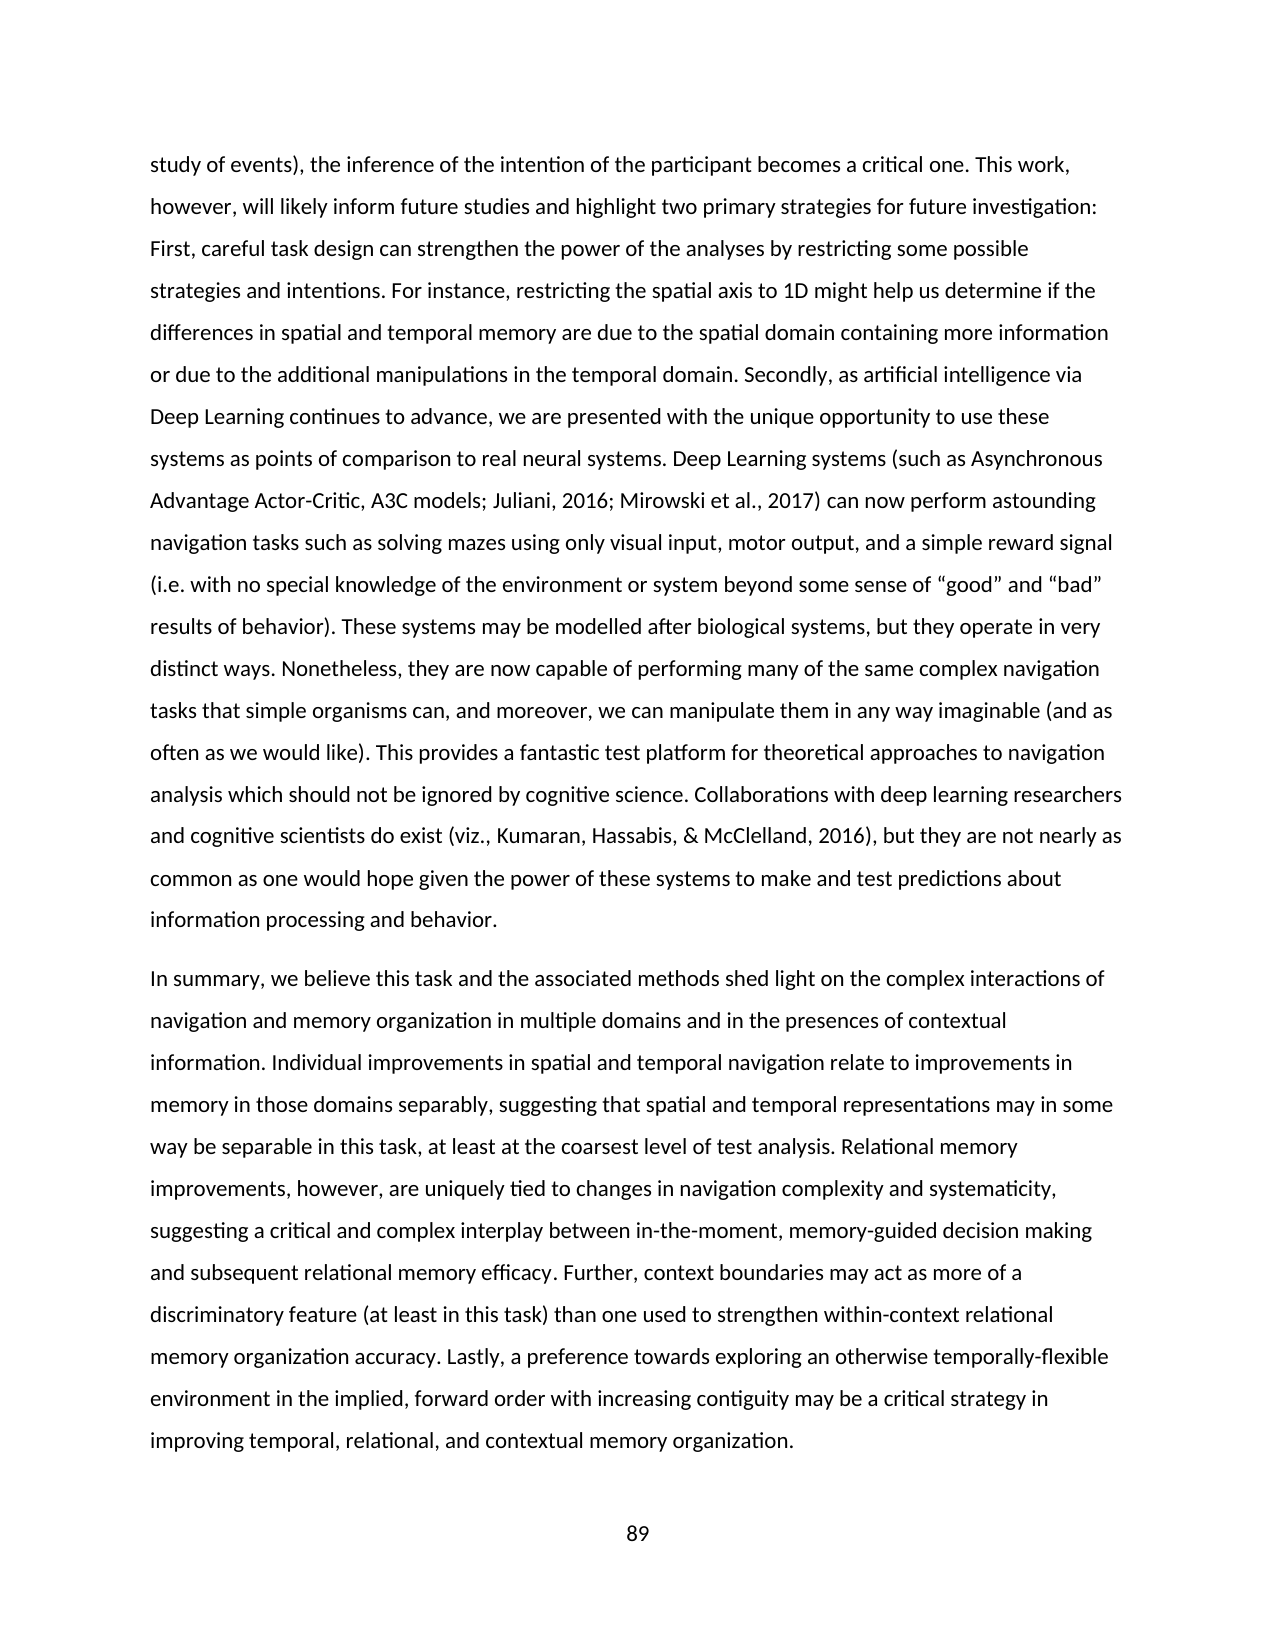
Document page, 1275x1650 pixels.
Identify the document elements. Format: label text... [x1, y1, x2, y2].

text In summary, we believe this task and the associated methods shed light on the complex interactions of navigation and memory organization in multiple domains and in the presences of contextual information. Individual improvements in spatial and temporal navigation relate to improvements in memory in those domains separably, suggesting that spatial and temporal representations may in some way be separable in this task, at least at the coarsest level of test analysis. Relational memory improvements, however, are uniquely tied to changes in navigation complexity and systematicity, suggesting a critical and complex interplay between in-the-moment, memory-guided decision making and subsequent relational memory efficacy. Further, context boundaries may act as more of a discriminatory feature (at least in this task) than one used to strengthen within-context relational memory organization accuracy. Lastly, a preference towards exploring an otherwise temporally-flexible environment in the implied, forward order with increasing contiguity may be a critical strategy in improving temporal, relational, and contextual memory organization. [150, 964, 1125, 1454]
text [150, 150, 1125, 934]
